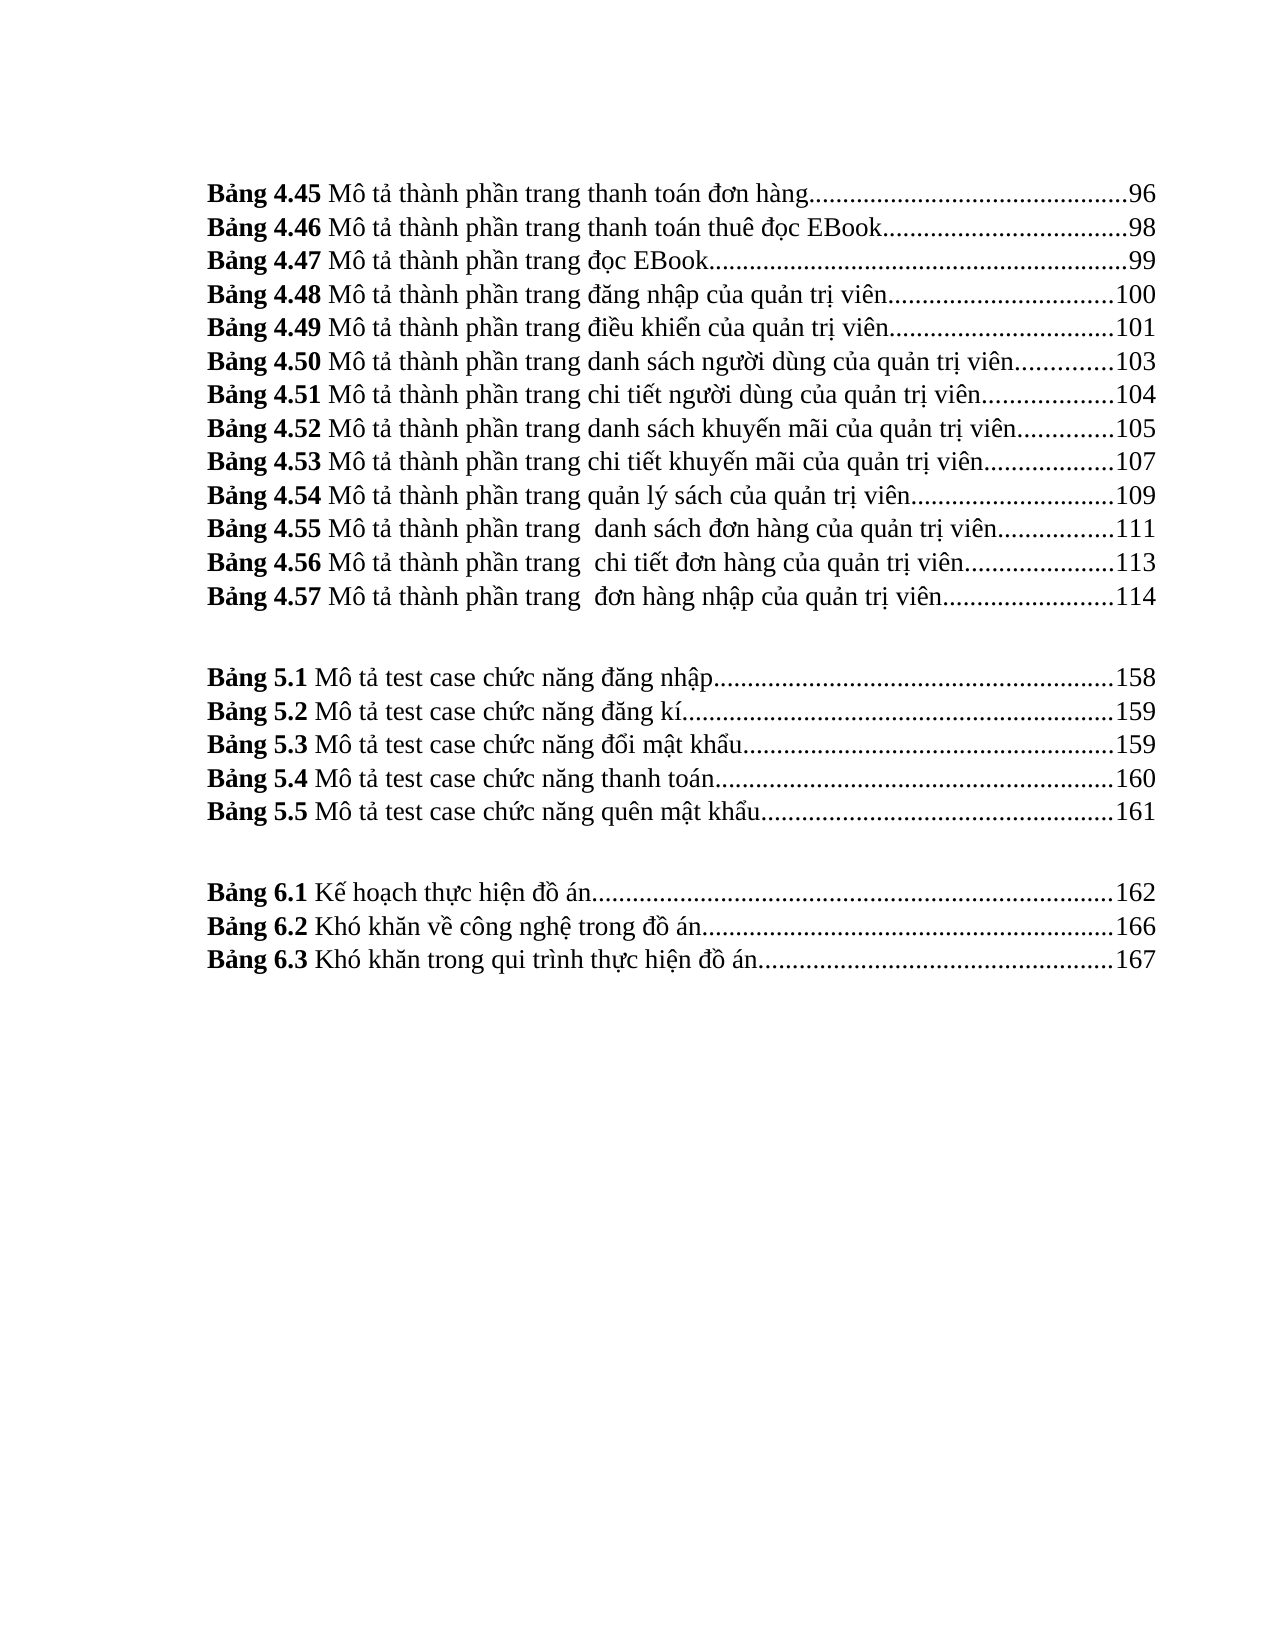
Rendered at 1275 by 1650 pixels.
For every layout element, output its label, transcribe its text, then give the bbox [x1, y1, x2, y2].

text Bảng 5.2 Mô tả test case chức năng đăng kí 159 [207, 694, 1157, 726]
text Bảng 6.2 Khó khăn về công nghệ trong đồ án 166 [207, 910, 1157, 941]
text Bảng 4.48 Mô tả thành phần trang đăng nhập của quản trị viên 100 [207, 278, 1157, 309]
text Bảng 4.45 Mô tả thành phần trang thanh toán đơn hàng 96 [207, 177, 1157, 208]
text Bảng 4.50 Mô tả thành phần trang danh sách người dùng của quản trị viên 103 [207, 345, 1157, 376]
text Bảng 4.54 Mô tả thành phần trang quản lý sách của quản trị viên 109 [207, 479, 1157, 510]
text Bảng 5.5 Mô tả test case chức năng quên mật khẩu 161 [207, 795, 1157, 826]
text Bảng 4.51 Mô tả thành phần trang chi tiết người dùng của quản trị viên 104 [207, 378, 1157, 409]
text Bảng 4.53 Mô tả thành phần trang chi tiết khuyến mãi của quản trị viên 107 [207, 446, 1157, 477]
text Bảng 4.46 Mô tả thành phần trang thanh toán thuê đọc EBook 98 [207, 211, 1157, 242]
text Bảng 4.56 Mô tả thành phần trang chi tiết đơn hàng của quản trị viên 113 [207, 546, 1157, 577]
text Bảng 6.3 Khó khăn trong qui trình thực hiện đồ án 167 [207, 944, 1157, 975]
text Bảng 4.55 Mô tả thành phần trang danh sách đơn hàng của quản trị viên 111 [207, 513, 1157, 544]
text Bảng 5.3 Mô tả test case chức năng đổi mật khẩu 159 [207, 728, 1157, 759]
text Bảng 5.1 Mô tả test case chức năng đăng nhập 158 [207, 661, 1157, 692]
text Bảng 4.57 Mô tả thành phần trang đơn hàng nhập của quản trị viên 114 [207, 580, 1157, 611]
text Bảng 5.4 Mô tả test case chức năng thanh toán 160 [207, 762, 1157, 793]
text Bảng 4.49 Mô tả thành phần trang điều khiển của quản trị viên 101 [207, 311, 1157, 342]
text Bảng 6.1 Kế hoạch thực hiện đồ án 162 [207, 877, 1157, 908]
text Bảng 4.47 Mô tả thành phần trang đọc EBook 99 [207, 244, 1157, 275]
text Bảng 4.52 Mô tả thành phần trang danh sách khuyến mãi của quản trị viên 105 [207, 412, 1157, 443]
